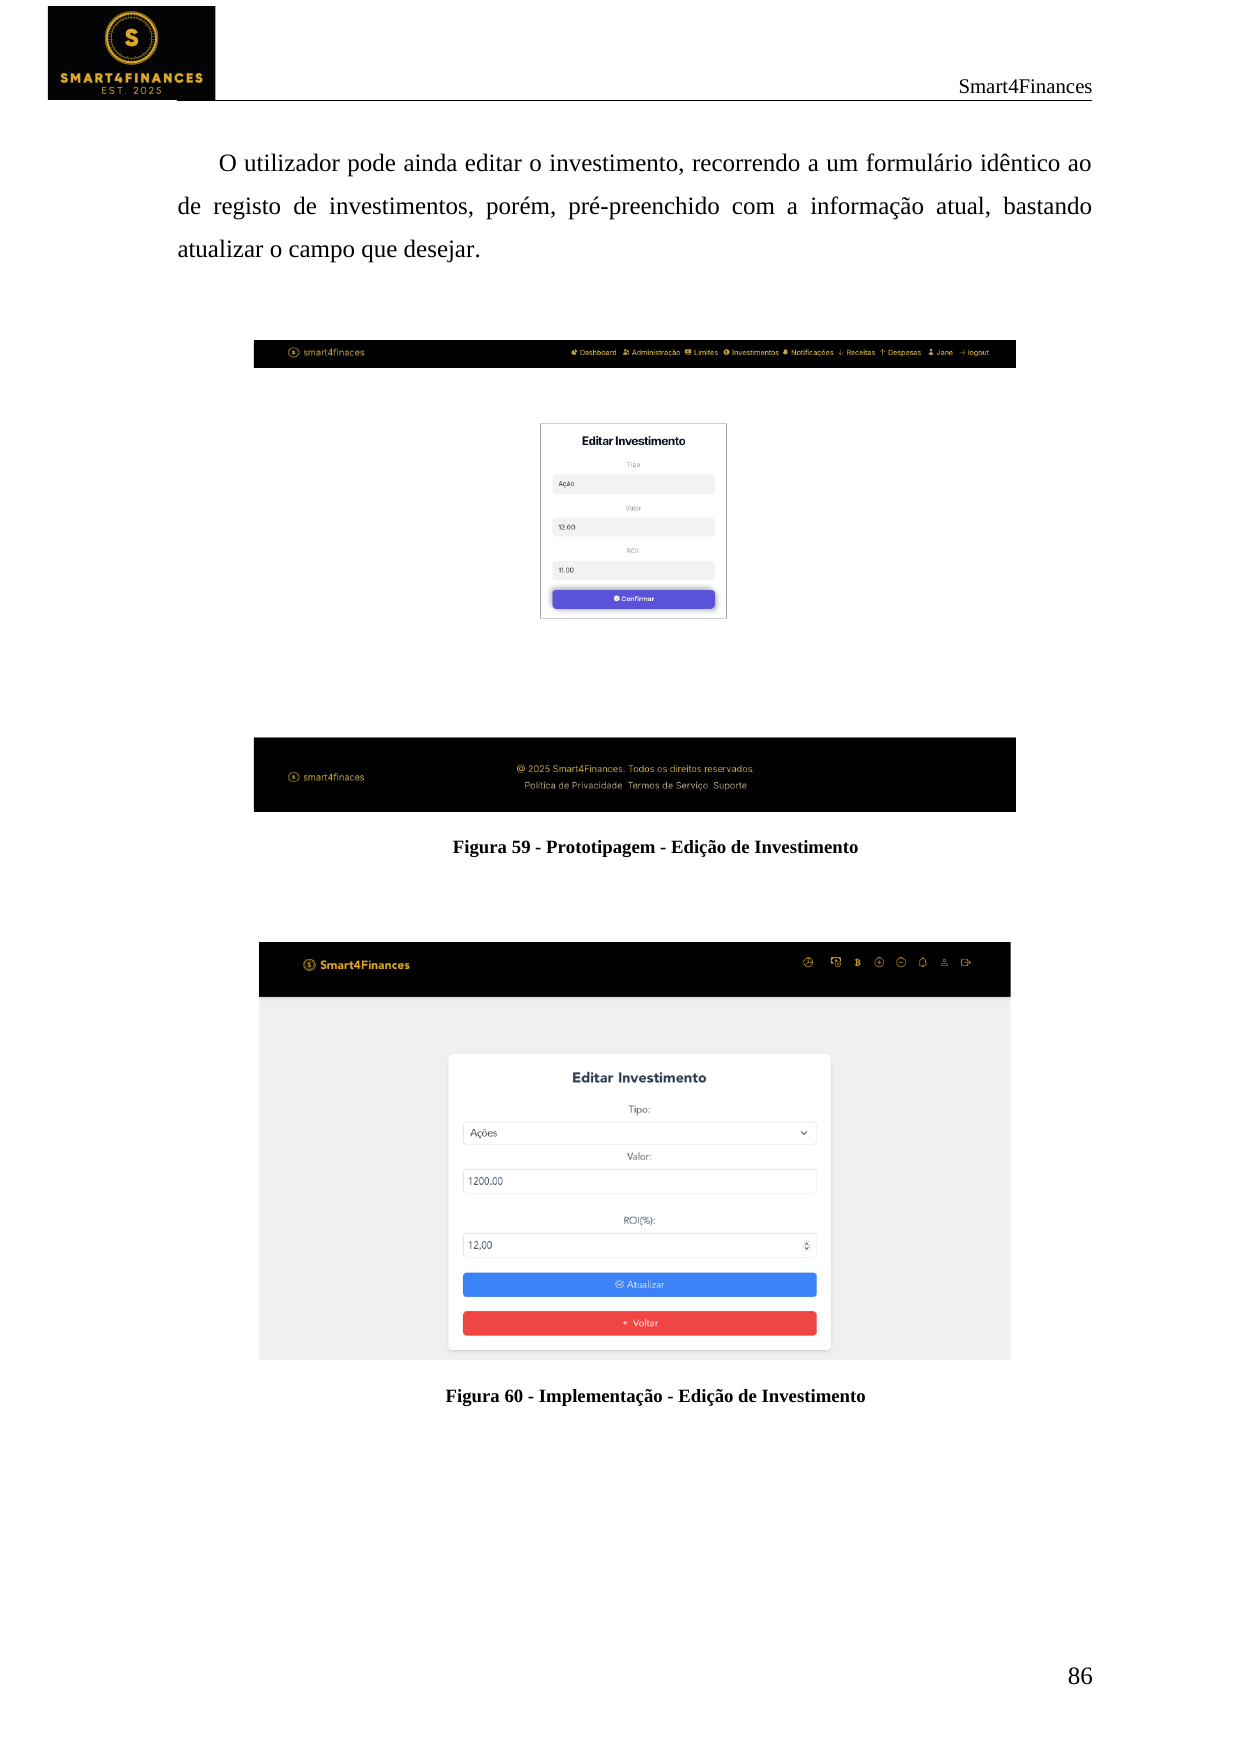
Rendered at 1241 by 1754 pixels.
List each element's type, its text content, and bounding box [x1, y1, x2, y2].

picture [253, 340, 1016, 812]
picture [259, 942, 1011, 1360]
picture [47, 6, 216, 100]
text O utilizador pode ainda editar o investimento, recorrendo a um formulário idêntico ao de registo de investimentos, porém, pré-preenchido com a informação atual, bastando atualizar o campo que desejar. [177, 148, 1092, 263]
